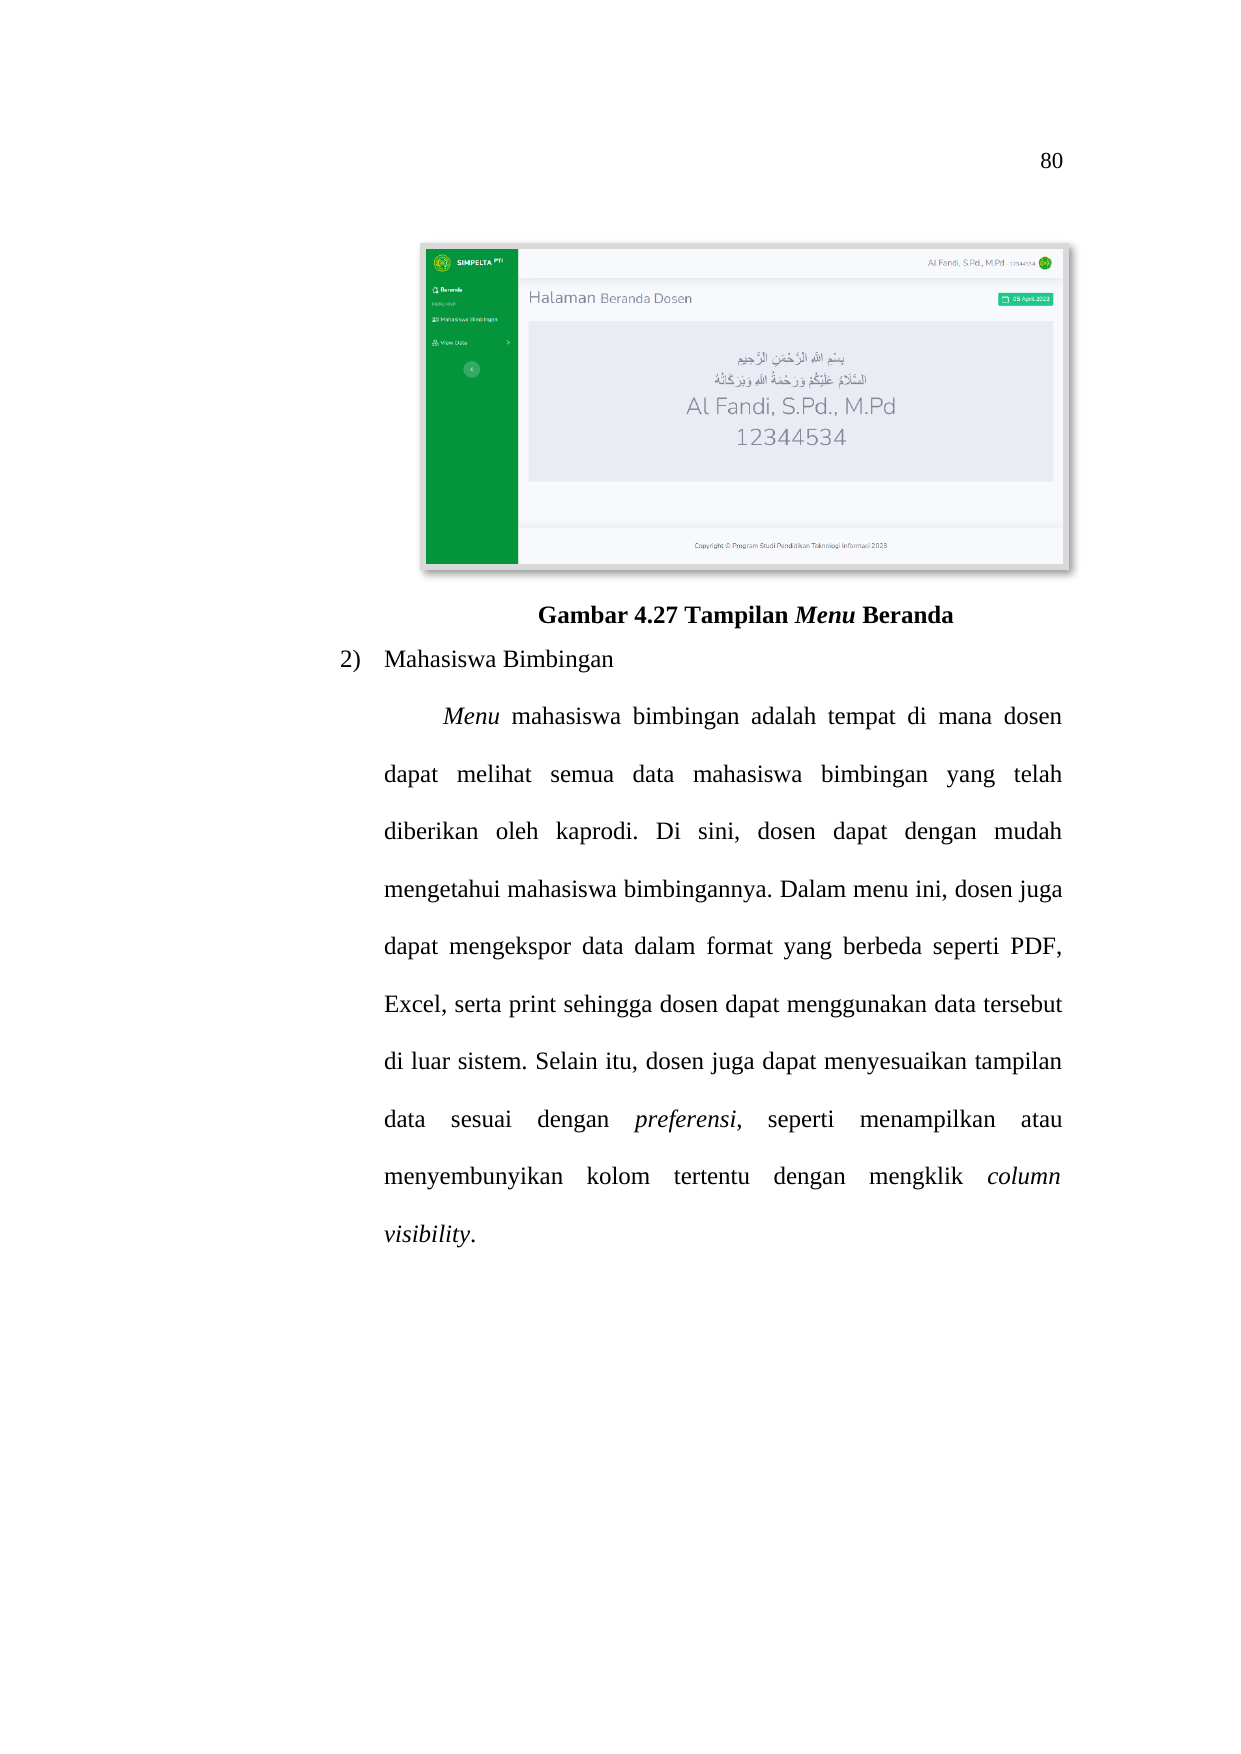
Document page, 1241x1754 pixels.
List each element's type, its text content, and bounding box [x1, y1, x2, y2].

list Mahasiswa Bimbingan [340, 644, 1063, 672]
text Gambar 4.27 Tampilan Menu Beranda [411, 601, 1063, 629]
picture [426, 249, 1063, 564]
text Menu mahasiswa bimbingan adalah tempat di mana dosen dapat melihat semua data mahasiswa bimbingan yang telah diberikan oleh kaprodi. Di sini, dosen dapat dengan mudah mengetahui mahasiswa bimbingannya. Dalam menu ini, dosen juga dapat mengekspor data dalam format yang berbeda seperti PDF, Excel, serta print sehingga dosen dapat menggunakan data tersebut di luar sistem. Selain itu, dosen juga dapat menyesuaikan tampilan data sesuai dengan preferensi, seperti menampilkan atau menyembunyikan kolom tertentu dengan mengklik column visibility. [384, 701, 1063, 1247]
